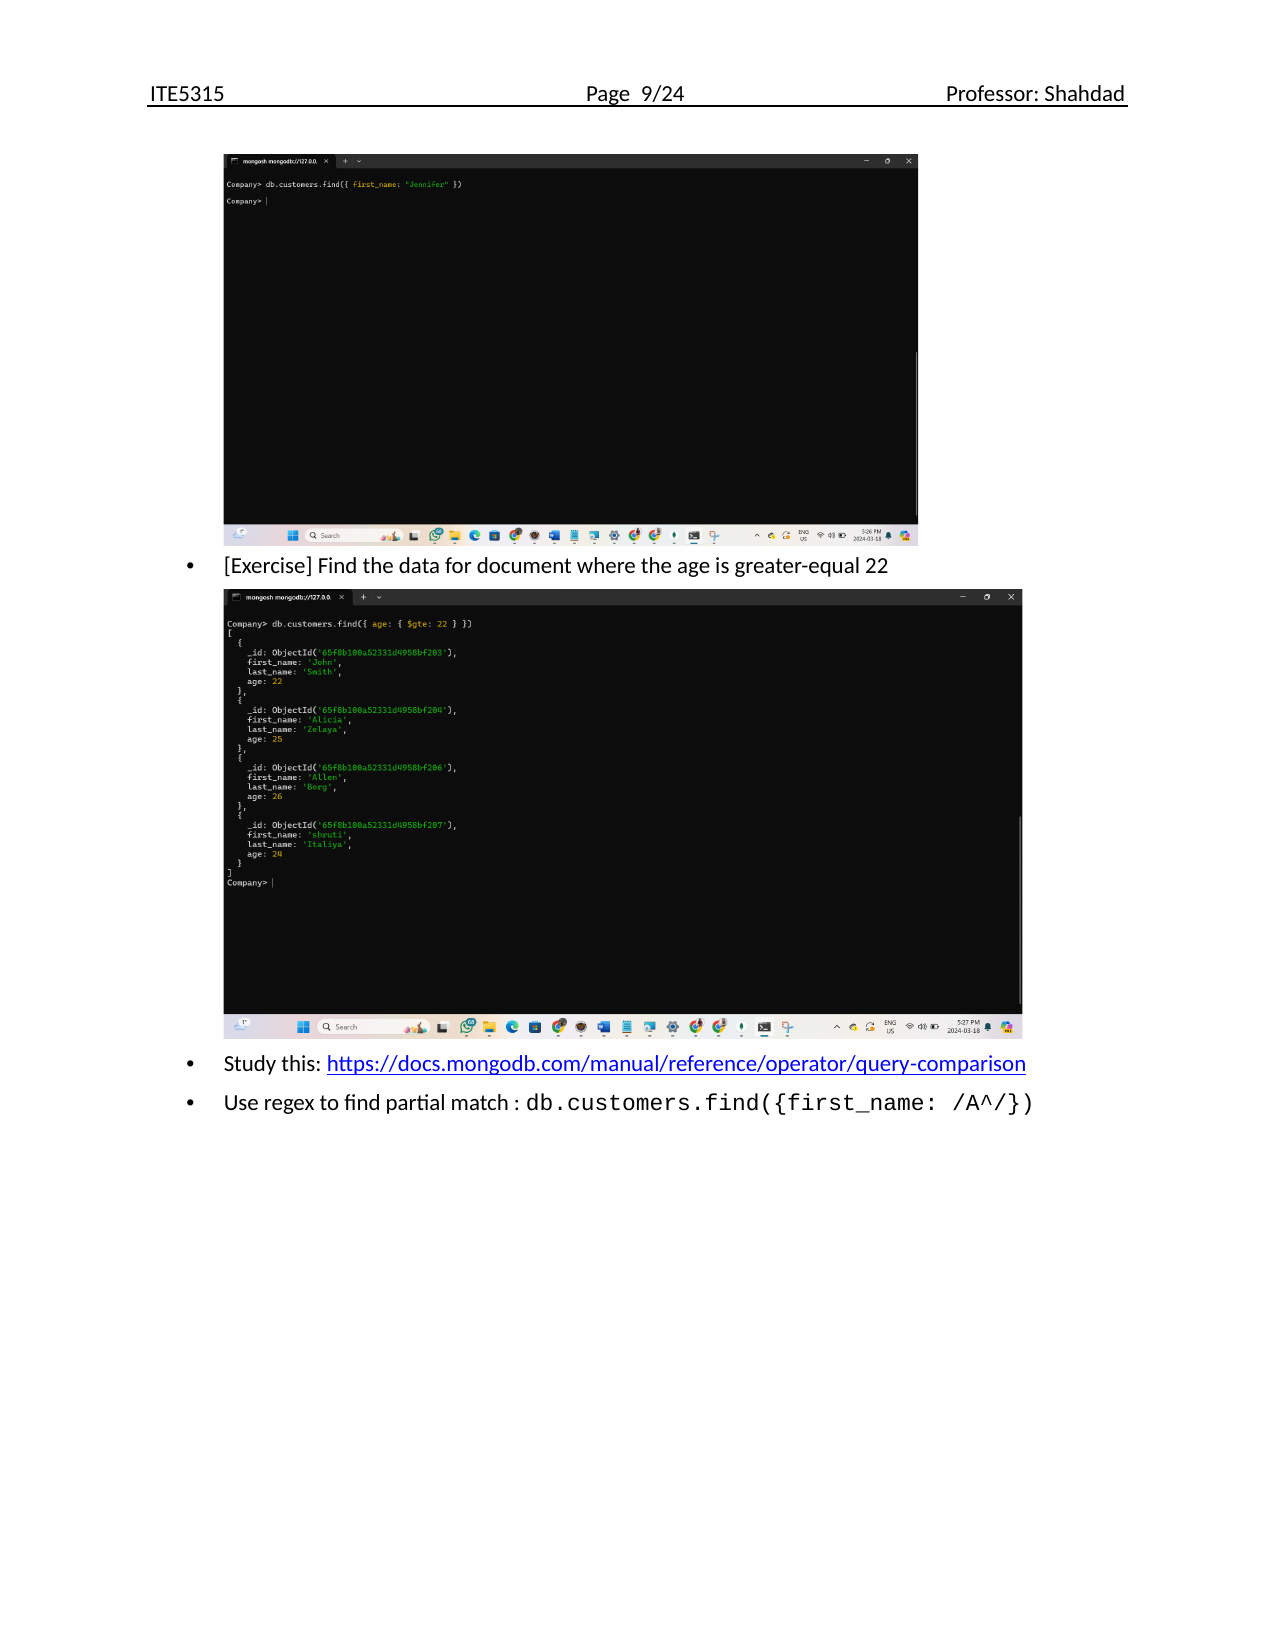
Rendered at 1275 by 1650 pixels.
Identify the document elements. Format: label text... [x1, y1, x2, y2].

picture [223, 154, 919, 546]
list [Exercise] Find the data for document where the age is greater-equal 22 [186, 551, 1130, 579]
list Use regex to find partial match : db.customers.find({first_name: /A^/}) [186, 1088, 1130, 1117]
list Study this: https://docs.mongodb.com/manual/reference/operator/query-comparison [186, 1049, 1130, 1077]
picture [223, 589, 1023, 1039]
